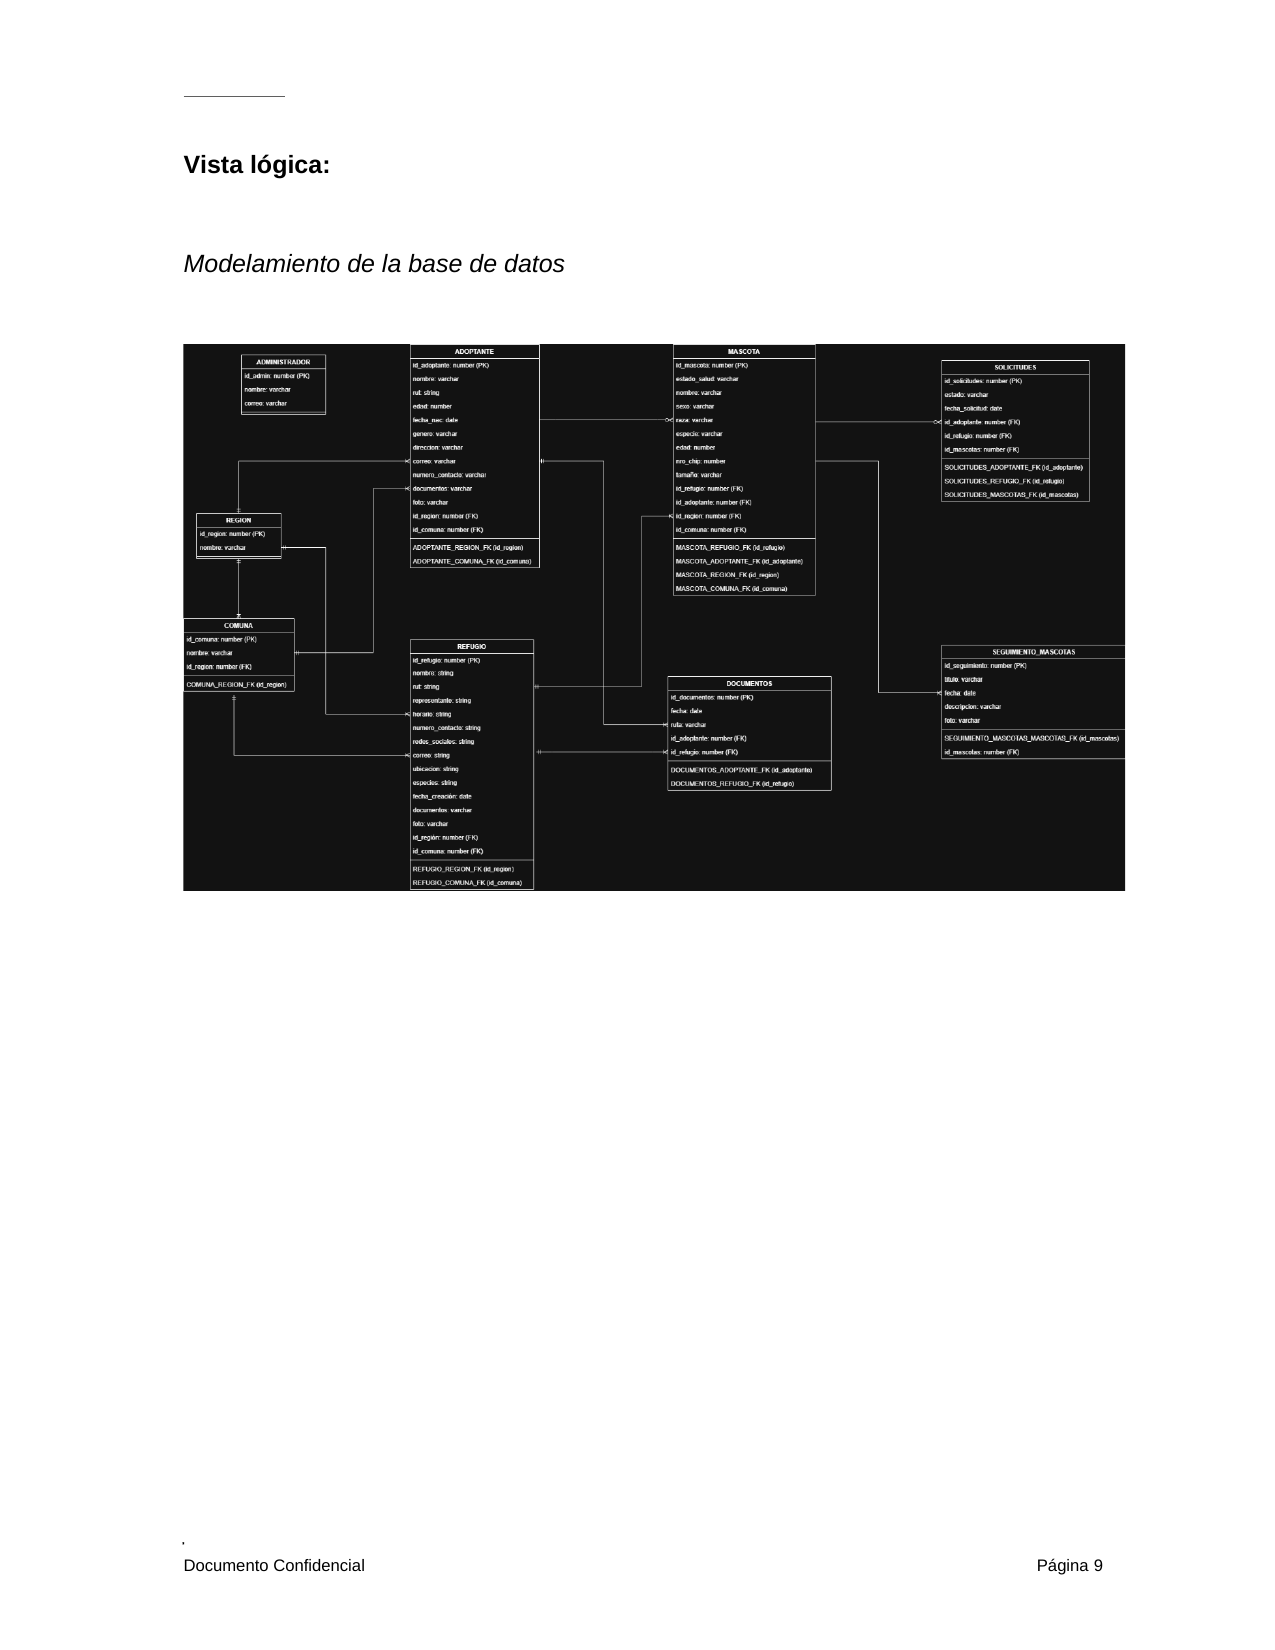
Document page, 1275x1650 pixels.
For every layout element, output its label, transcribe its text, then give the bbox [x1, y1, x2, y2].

text Vista lógica: [183, 150, 1125, 179]
picture [183, 344, 1125, 891]
text Modelamiento de la base de datos [183, 249, 1125, 278]
